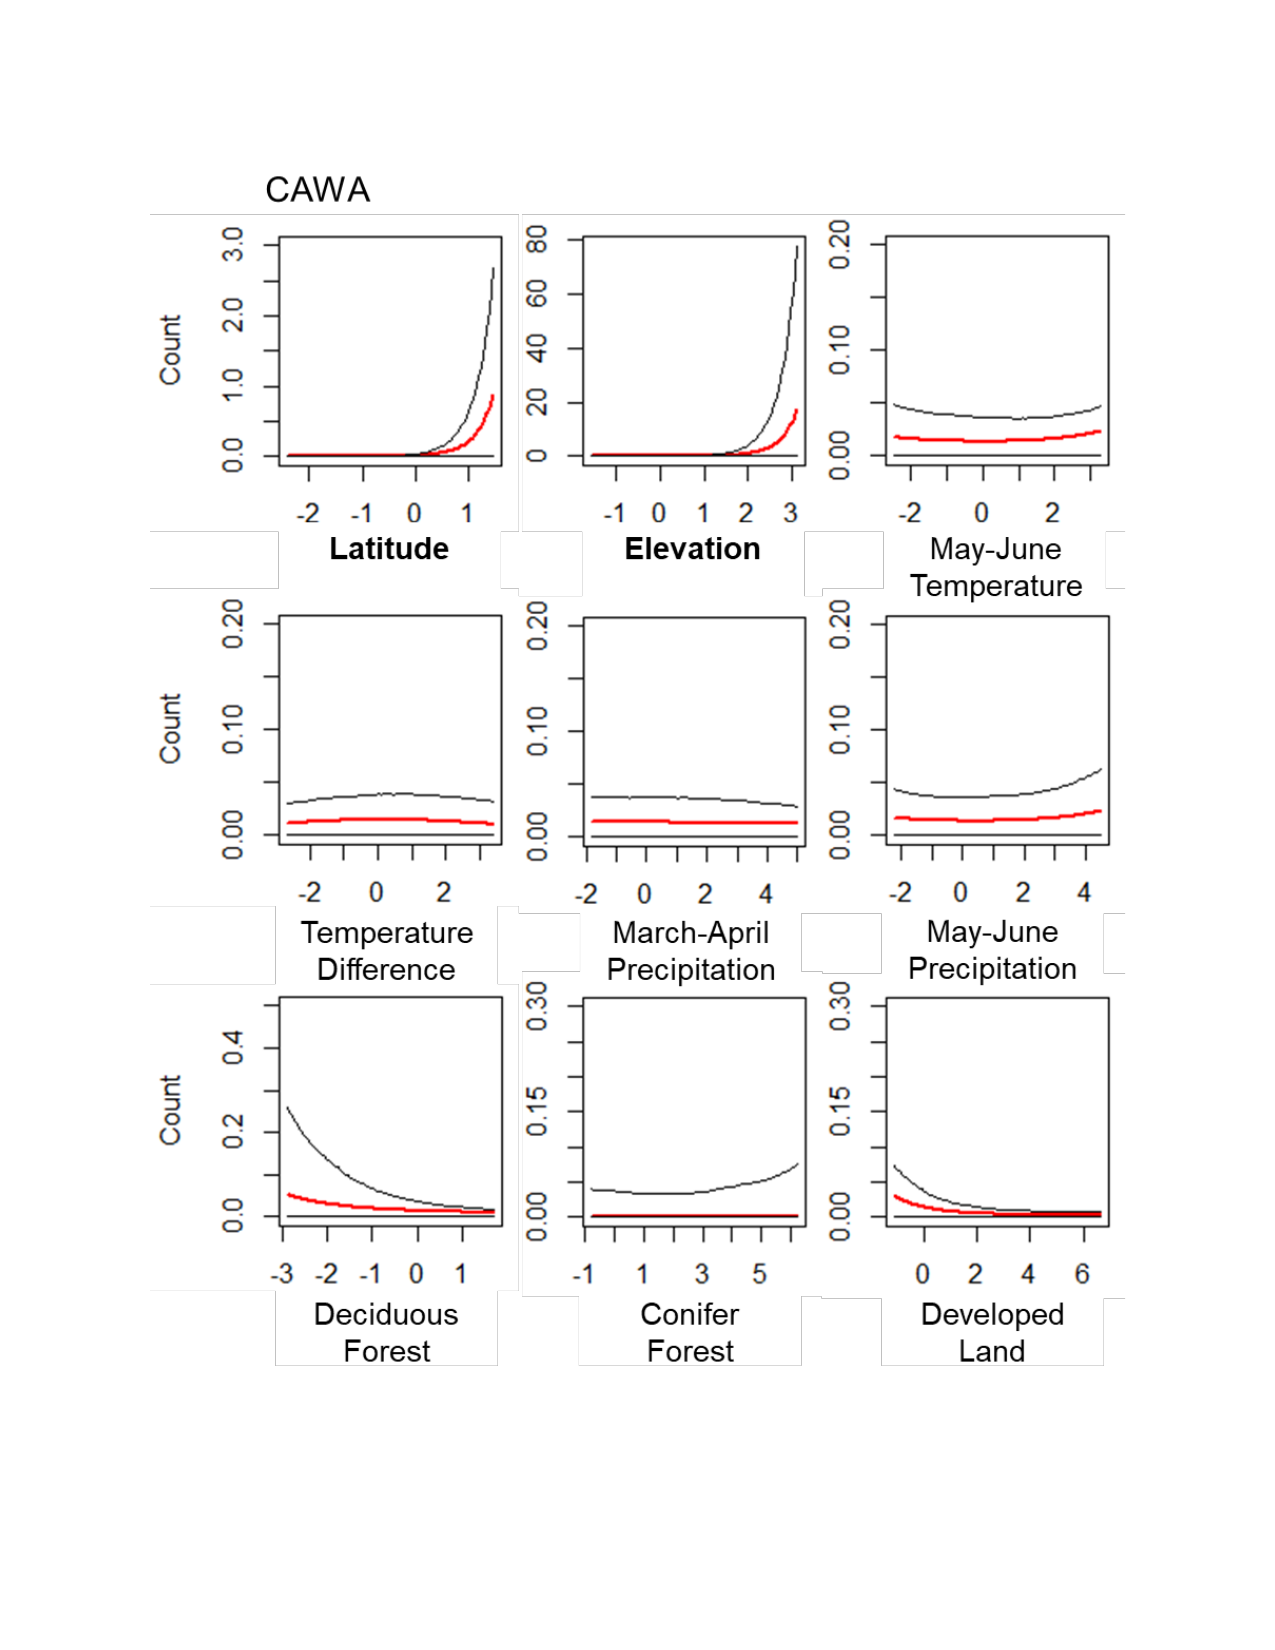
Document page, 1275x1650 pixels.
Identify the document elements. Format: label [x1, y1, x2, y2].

picture [150, 150, 1125, 1388]
